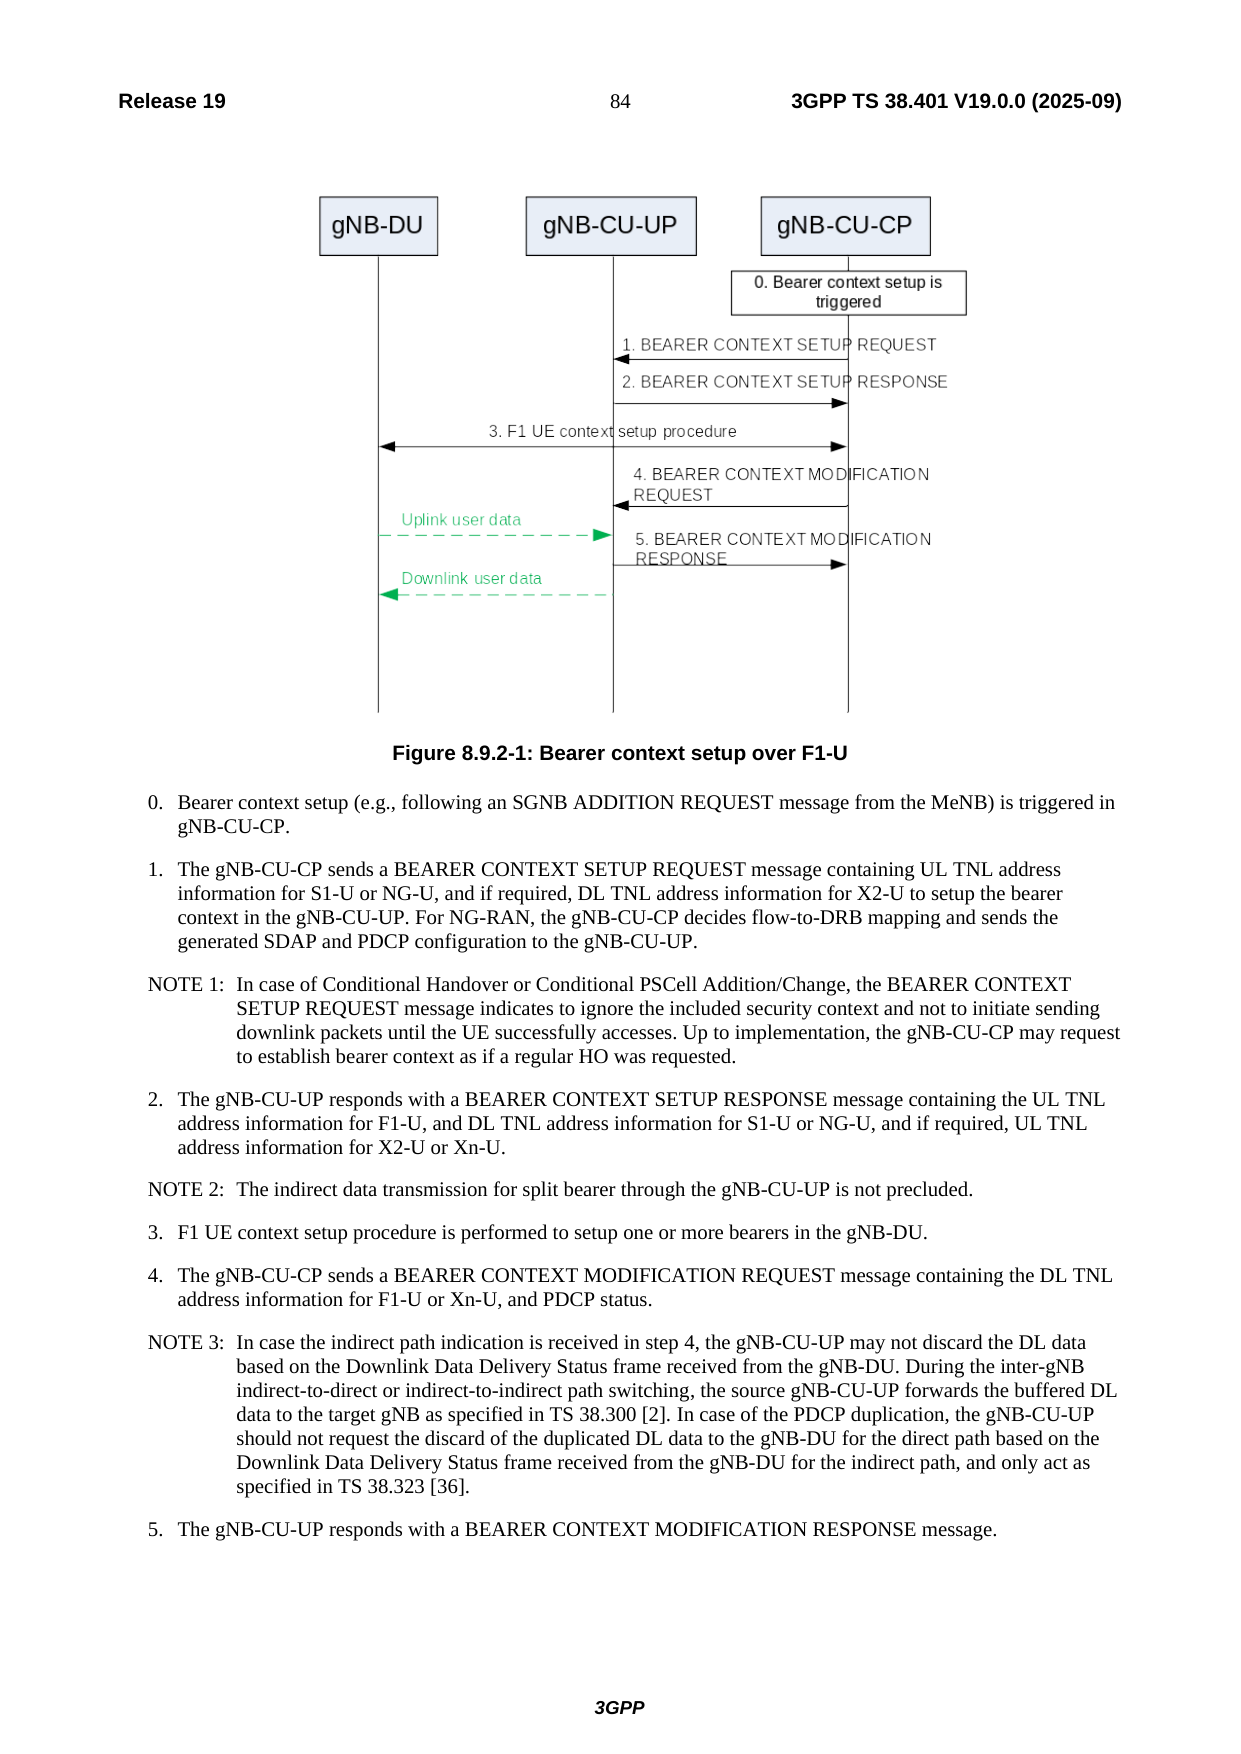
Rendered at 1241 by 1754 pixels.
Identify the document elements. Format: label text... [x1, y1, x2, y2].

text 0. Bearer context setup (e.g., following an SGNB ADDITION REQUEST message from the MeNB) is triggered in gNB-CU-CP. [148, 789, 1122, 838]
text 3. F1 UE context setup procedure is performed to setup one or more bearers in the gNB-DU. [148, 1220, 1122, 1244]
text NOTE 2: The indirect data transmission for split bearer through the gNB-CU-UP is not precluded. [148, 1177, 1122, 1201]
text NOTE 3: In case the indirect path indication is received in step 4, the gNB-CU-UP may not discard the DL data based on the Downlink Data Delivery Status frame received from the gNB-DU. During the inter-gNB indirect-to-direct or indirect-to-indirect path switching, the source gNB-CU-UP forwards the buffered DL data to the target gNB as specified in TS 38.300 [2]. In case of the PDCP duplication, the gNB-CU-UP should not request the discard of the duplicated DL data to the gNB-DU for the direct path based on the Downlink Data Delivery Status frame received from the gNB-DU for the indirect path, and only act as specified in TS 38.323 [36]. [148, 1330, 1122, 1498]
text 1. The gNB-CU-CP sends a BEARER CONTEXT SETUP REQUEST message containing UL TNL address information for S1-U or NG-U, and if required, DL TNL address information for X2-U to setup the bearer context in the gNB-CU-UP. For NG-RAN, the gNB-CU-CP decides flow-to-DRB mapping and sends the generated SDAP and PDCP configuration to the gNB-CU-UP. [148, 856, 1122, 953]
text NOTE 1: In case of Conditional Handover or Conditional PSCell Addition/Change, the BEARER CONTEXT SETUP REQUEST message indicates to ignore the included security context and not to initiate sending downlink packets until the UE successfully accesses. Up to implementation, the gNB-CU-CP may request to establish bearer context as if a regular HO was requested. [148, 971, 1122, 1068]
text 2. The gNB-CU-UP responds with a BEARER CONTEXT SETUP RESPONSE message containing the UL TNL address information for F1-U, and DL TNL address information for S1-U or NG-U, and if required, UL TNL address information for X2-U or Xn-U. [148, 1086, 1122, 1159]
text Figure 8.9.2-1: Bearer context setup over F1-U [118, 741, 1122, 764]
text 5. The gNB-CU-UP responds with a BEARER CONTEXT MODIFICATION RESPONSE message. [148, 1517, 1122, 1541]
text 4. The gNB-CU-CP sends a BEARER CONTEXT MODIFICATION REQUEST message containing the DL TNL address information for F1-U or Xn-U, and PDCP status. [148, 1263, 1122, 1311]
